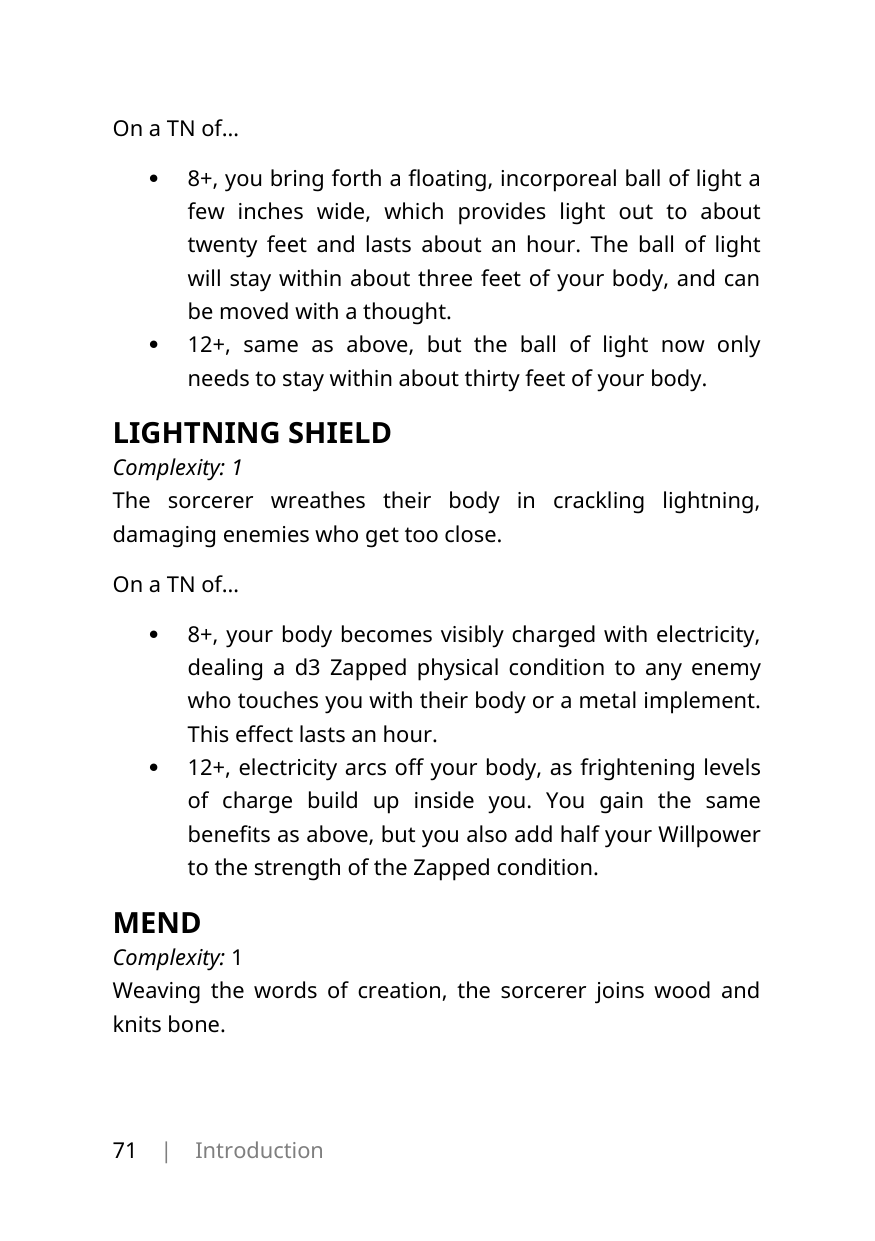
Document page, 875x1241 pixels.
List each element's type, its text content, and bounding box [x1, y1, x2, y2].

subtitle Lightning Shield [112, 412, 762, 452]
text Weaving the words of creation, the sorcerer joins wood and knits bone. [112, 975, 762, 1038]
text The sorcerer wreathes their body in crackling lightning, damaging enemies who get too close. [112, 486, 762, 549]
text Complexity: 1 [112, 942, 762, 972]
list 12+, same as above, but the ball of light now only needs to stay within about thirty feet of your body. [150, 329, 762, 392]
list 8+, your body becomes visibly charged with electricity, dealing a d3 Zapped physical condition to any enemy who touches you with their body or a metal implement. This effect lasts an hour. [150, 619, 762, 749]
subtitle Mend [112, 902, 762, 942]
list 12+, electricity arcs off your body, as frightening levels of charge build up inside you. You gain the same benefits as above, but you also add half your Willpower to the strength of the Zapped condition. [150, 752, 762, 882]
text Complexity: 1 [112, 452, 762, 482]
text On a TN of… [112, 112, 762, 142]
text On a TN of… [112, 569, 762, 599]
list 8+, you bring forth a floating, incorporeal ball of light a few inches wide, which provides light out to about twenty feet and lasts about an hour. The ball of light will stay within about three feet of your body, and can be moved with a thought. [150, 162, 762, 326]
